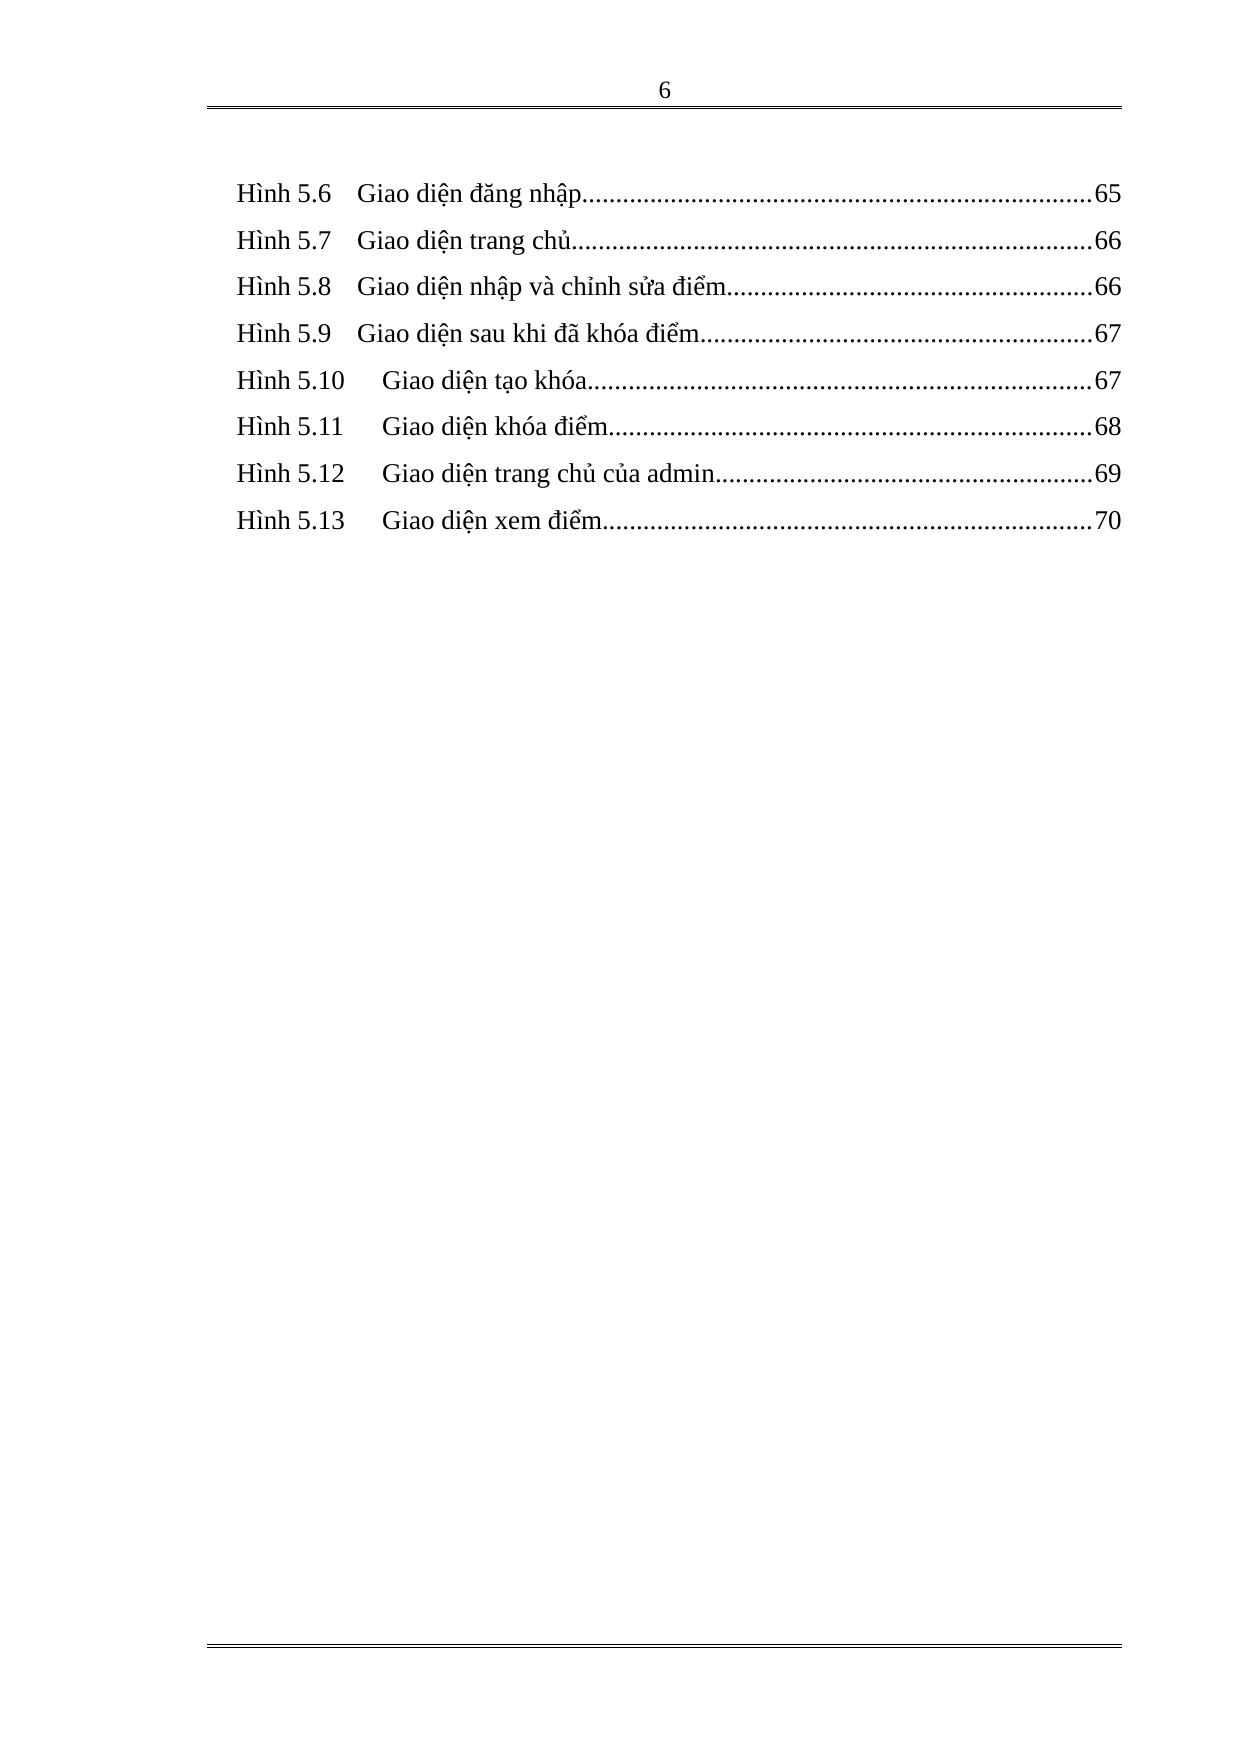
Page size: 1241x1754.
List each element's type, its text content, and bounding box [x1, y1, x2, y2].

text Hình 5.9 Giao diện sau khi đã khóa điểm 67 [236, 317, 1122, 348]
text Hình 5.8 Giao diện nhập và chỉnh sửa điểm 66 [236, 271, 1122, 302]
text Hình 5.12 Giao diện trang chủ của admin 69 [236, 457, 1122, 488]
text Hình 5.13 Giao diện xem điểm 70 [236, 504, 1122, 535]
text Hình 5.7 Giao diện trang chủ 66 [236, 224, 1122, 255]
text Hình 5.6 Giao diện đăng nhập 65 [236, 177, 1122, 208]
text Hình 5.11 Giao diện khóa điểm 68 [236, 411, 1122, 442]
text Hình 5.10 Giao diện tạo khóa 67 [236, 364, 1122, 395]
